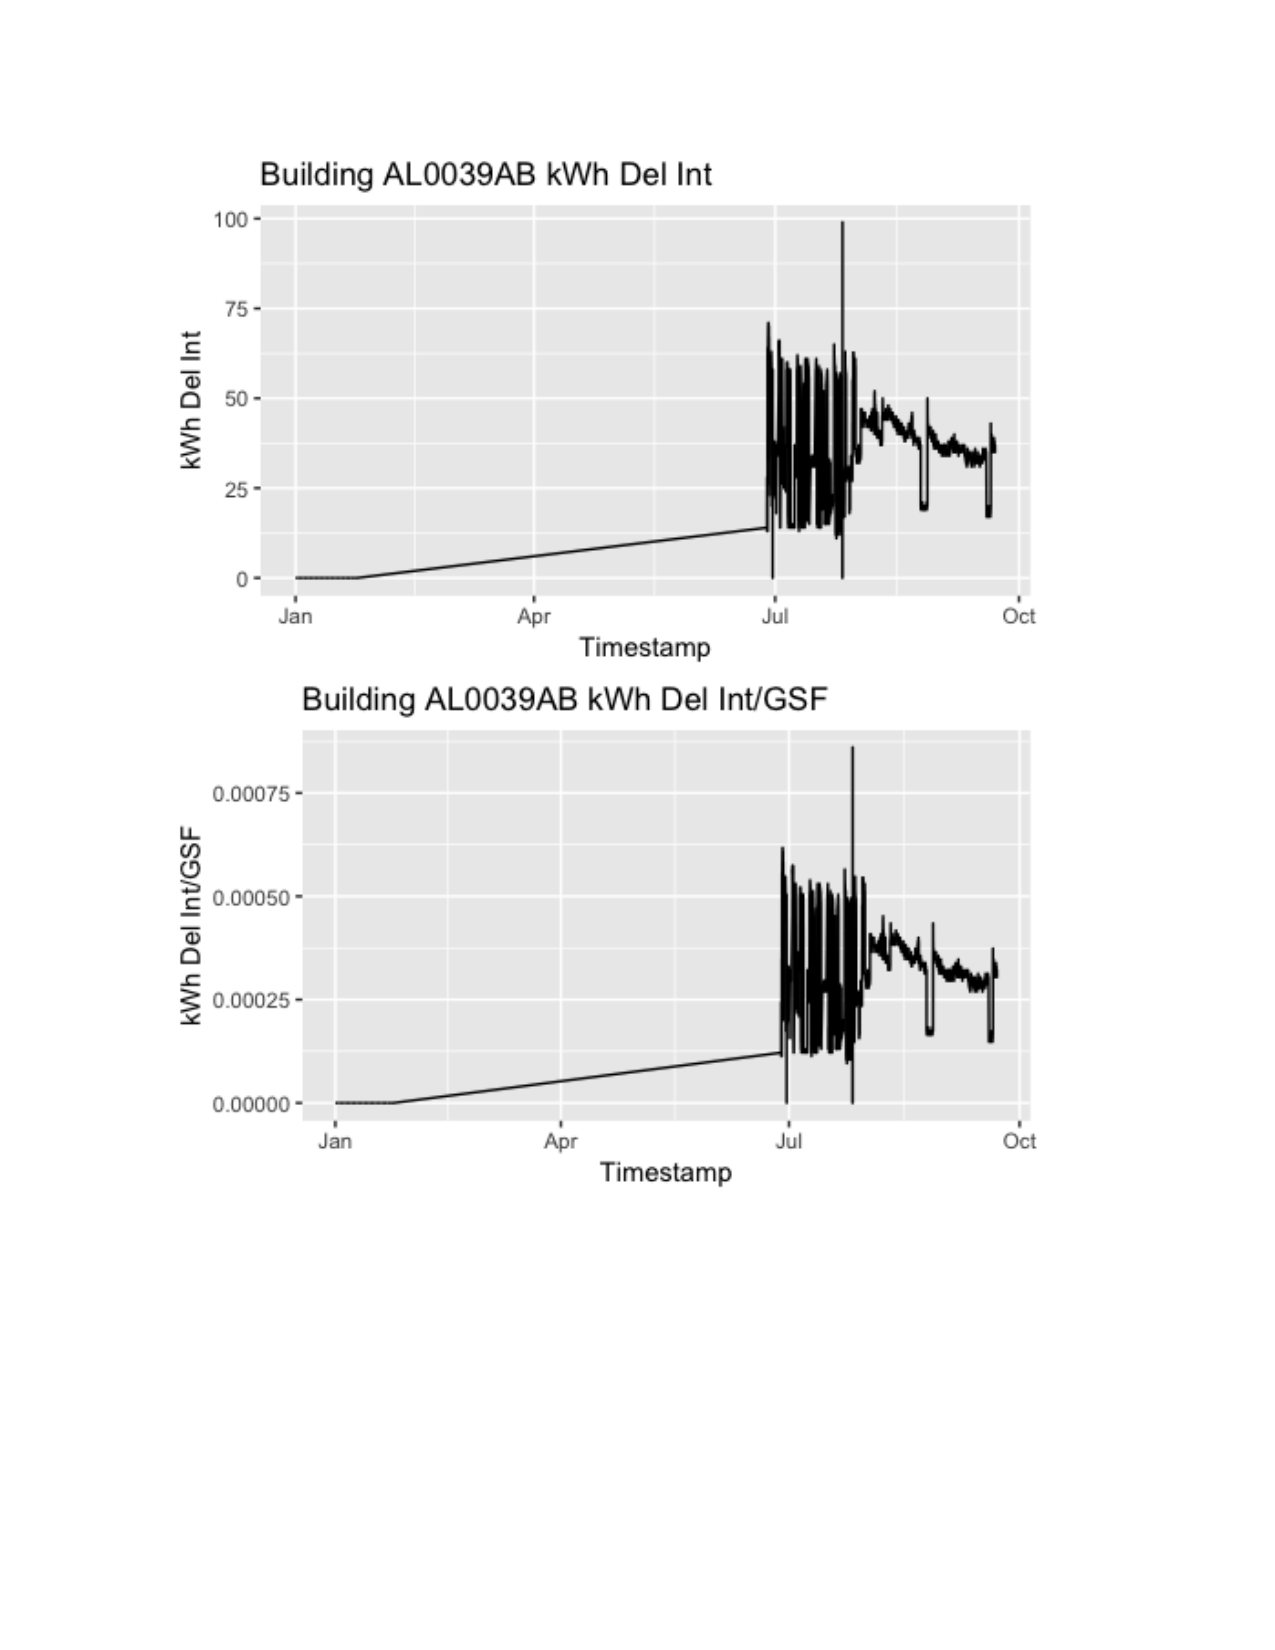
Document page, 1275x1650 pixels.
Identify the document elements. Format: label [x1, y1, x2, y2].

picture [168, 150, 1044, 1200]
